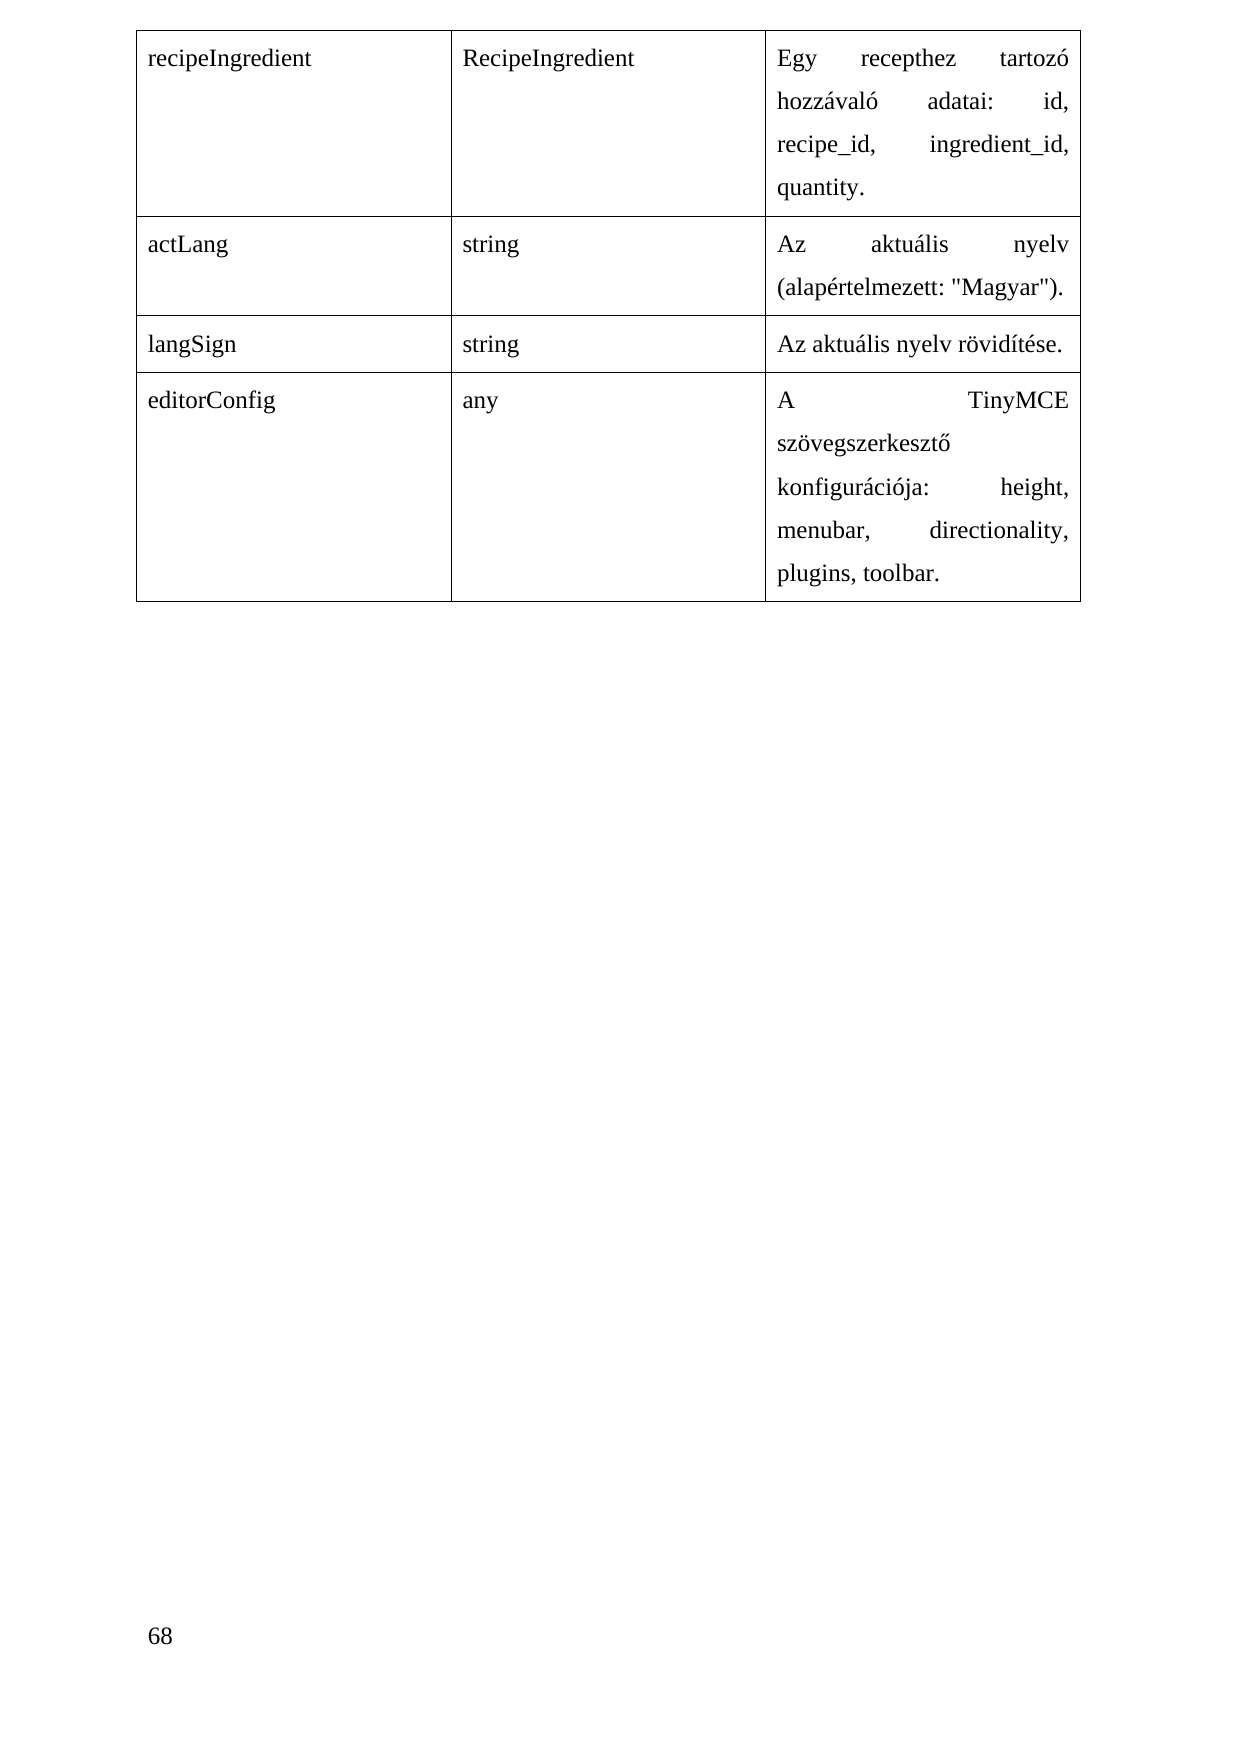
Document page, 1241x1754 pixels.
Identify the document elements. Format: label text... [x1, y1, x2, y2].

table_cell string [452, 316, 765, 372]
table_cell string [452, 217, 765, 315]
table_cell actLang [137, 217, 451, 315]
table_cell Az aktuális nyelv rövidítése. [766, 316, 1080, 372]
table_cell Egy recepthez tartozó hozzávaló adatai: id, recipe_id, ingredient_id, quantity. [766, 31, 1080, 216]
table_cell any [452, 373, 765, 601]
table_cell editorConfig [137, 373, 451, 601]
table_cell recipeIngredient [137, 31, 451, 216]
table_cell langSign [137, 316, 451, 372]
table_cell A TinyMCE szövegszerkesztő konfigurációja: height, menubar, directionality, plugins, toolbar. [766, 373, 1080, 601]
table_cell RecipeIngredient [452, 31, 765, 216]
table_cell Az aktuális nyelv (alapértelmezett: "Magyar"). [766, 217, 1080, 315]
